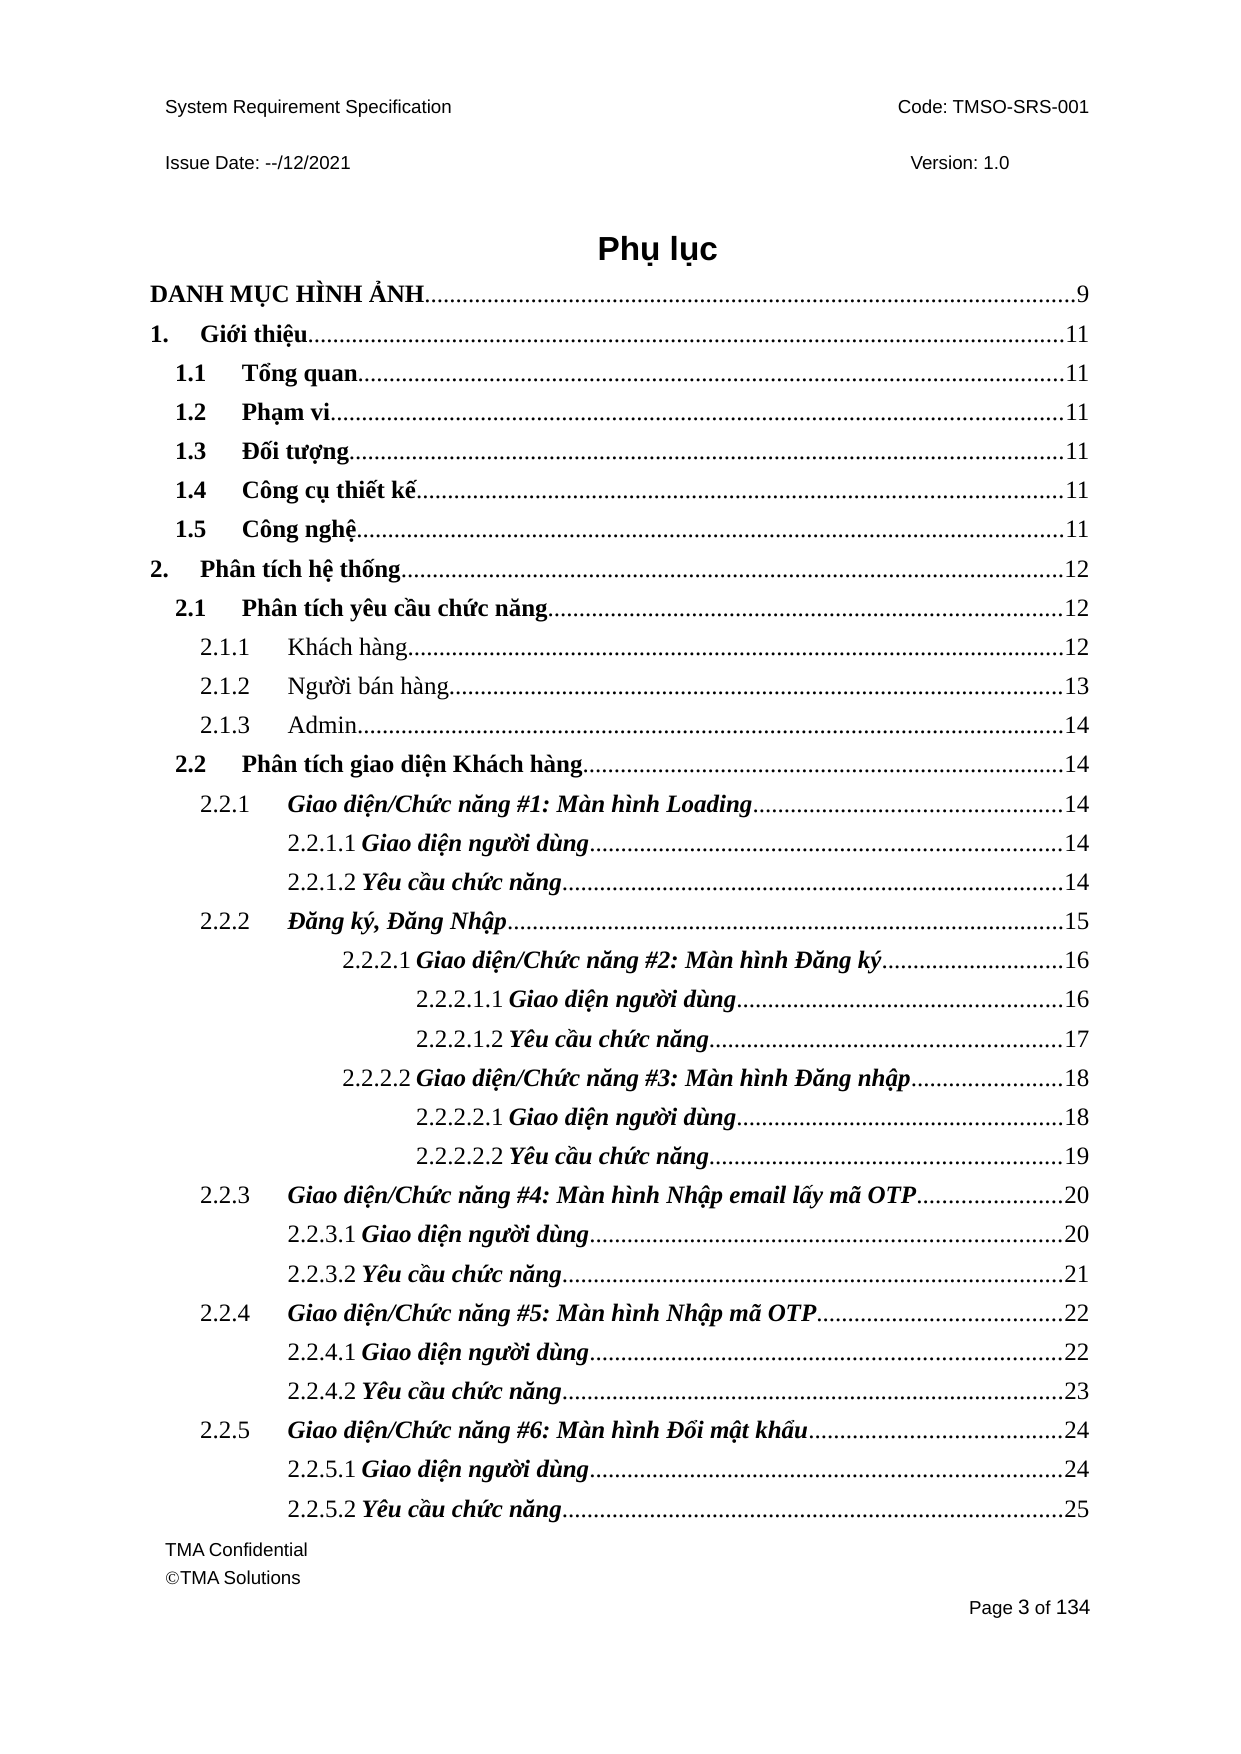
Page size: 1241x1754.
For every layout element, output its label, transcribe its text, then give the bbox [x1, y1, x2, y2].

text 2. Phân tích hệ thống 12 [150, 554, 1090, 582]
text 2.2.2.2.1 Giao diện người dùng 18 [200, 1102, 1090, 1131]
text 1. Giới thiệu 11 [150, 319, 1090, 347]
text 2.2.5.2 Yêu cầu chức năng 25 [200, 1494, 1090, 1522]
subtitle Phụ lục [150, 229, 1090, 267]
text 2.2.3.1 Giao diện người dùng 20 [200, 1219, 1090, 1248]
text 2.2.5 Giao diện/Chức năng #6: Màn hình Đổi mật khẩu 24 [200, 1415, 1090, 1444]
text 2.2.2.2 Giao diện/Chức năng #3: Màn hình Đăng nhập 18 [200, 1063, 1090, 1092]
text 2.2.2.1 Giao diện/Chức năng #2: Màn hình Đăng ký 16 [200, 945, 1090, 974]
text 1.4 Công cụ thiết kế 11 [175, 475, 1090, 504]
text 2.2.2.2.2 Yêu cầu chức năng 19 [200, 1141, 1090, 1170]
text 2.2.3.2 Yêu cầu chức năng 21 [200, 1259, 1090, 1287]
text 2.2.2.1.1 Giao diện người dùng 16 [200, 984, 1090, 1013]
text 2.2.2.1.2 Yêu cầu chức năng 17 [200, 1024, 1090, 1052]
text 2.1.1 Khách hàng 12 [200, 632, 1090, 661]
text DANH MỤC HÌNH ẢNH 9 [150, 279, 1090, 308]
text 2.1.2 Người bán hàng 13 [200, 671, 1090, 700]
text 2.2.5.1 Giao diện người dùng 24 [200, 1454, 1090, 1483]
text 2.2.2 Đăng ký, Đăng Nhập 15 [200, 906, 1090, 935]
text 1.1 Tổng quan 11 [175, 358, 1090, 387]
text 2.2.1 Giao diện/Chức năng #1: Màn hình Loading 14 [200, 789, 1090, 817]
text 2.2.4 Giao diện/Chức năng #5: Màn hình Nhập mã OTP 22 [200, 1298, 1090, 1327]
text 2.2.1.2 Yêu cầu chức năng 14 [200, 867, 1090, 896]
text 2.1.3 Admin 14 [200, 710, 1090, 739]
text 2.2.4.1 Giao diện người dùng 22 [200, 1337, 1090, 1366]
text 2.1 Phân tích yêu cầu chức năng 12 [175, 593, 1090, 622]
text 1.5 Công nghệ 11 [175, 514, 1090, 543]
text 1.2 Phạm vi 11 [175, 397, 1090, 426]
text 2.2 Phân tích giao diện Khách hàng 14 [175, 749, 1090, 778]
text 2.2.1.1 Giao diện người dùng 14 [200, 828, 1090, 857]
text 2.2.3 Giao diện/Chức năng #4: Màn hình Nhập email lấy mã OTP 20 [200, 1180, 1090, 1209]
text 2.2.4.2 Yêu cầu chức năng 23 [200, 1376, 1090, 1405]
text 1.3 Đối tượng 11 [175, 436, 1090, 465]
